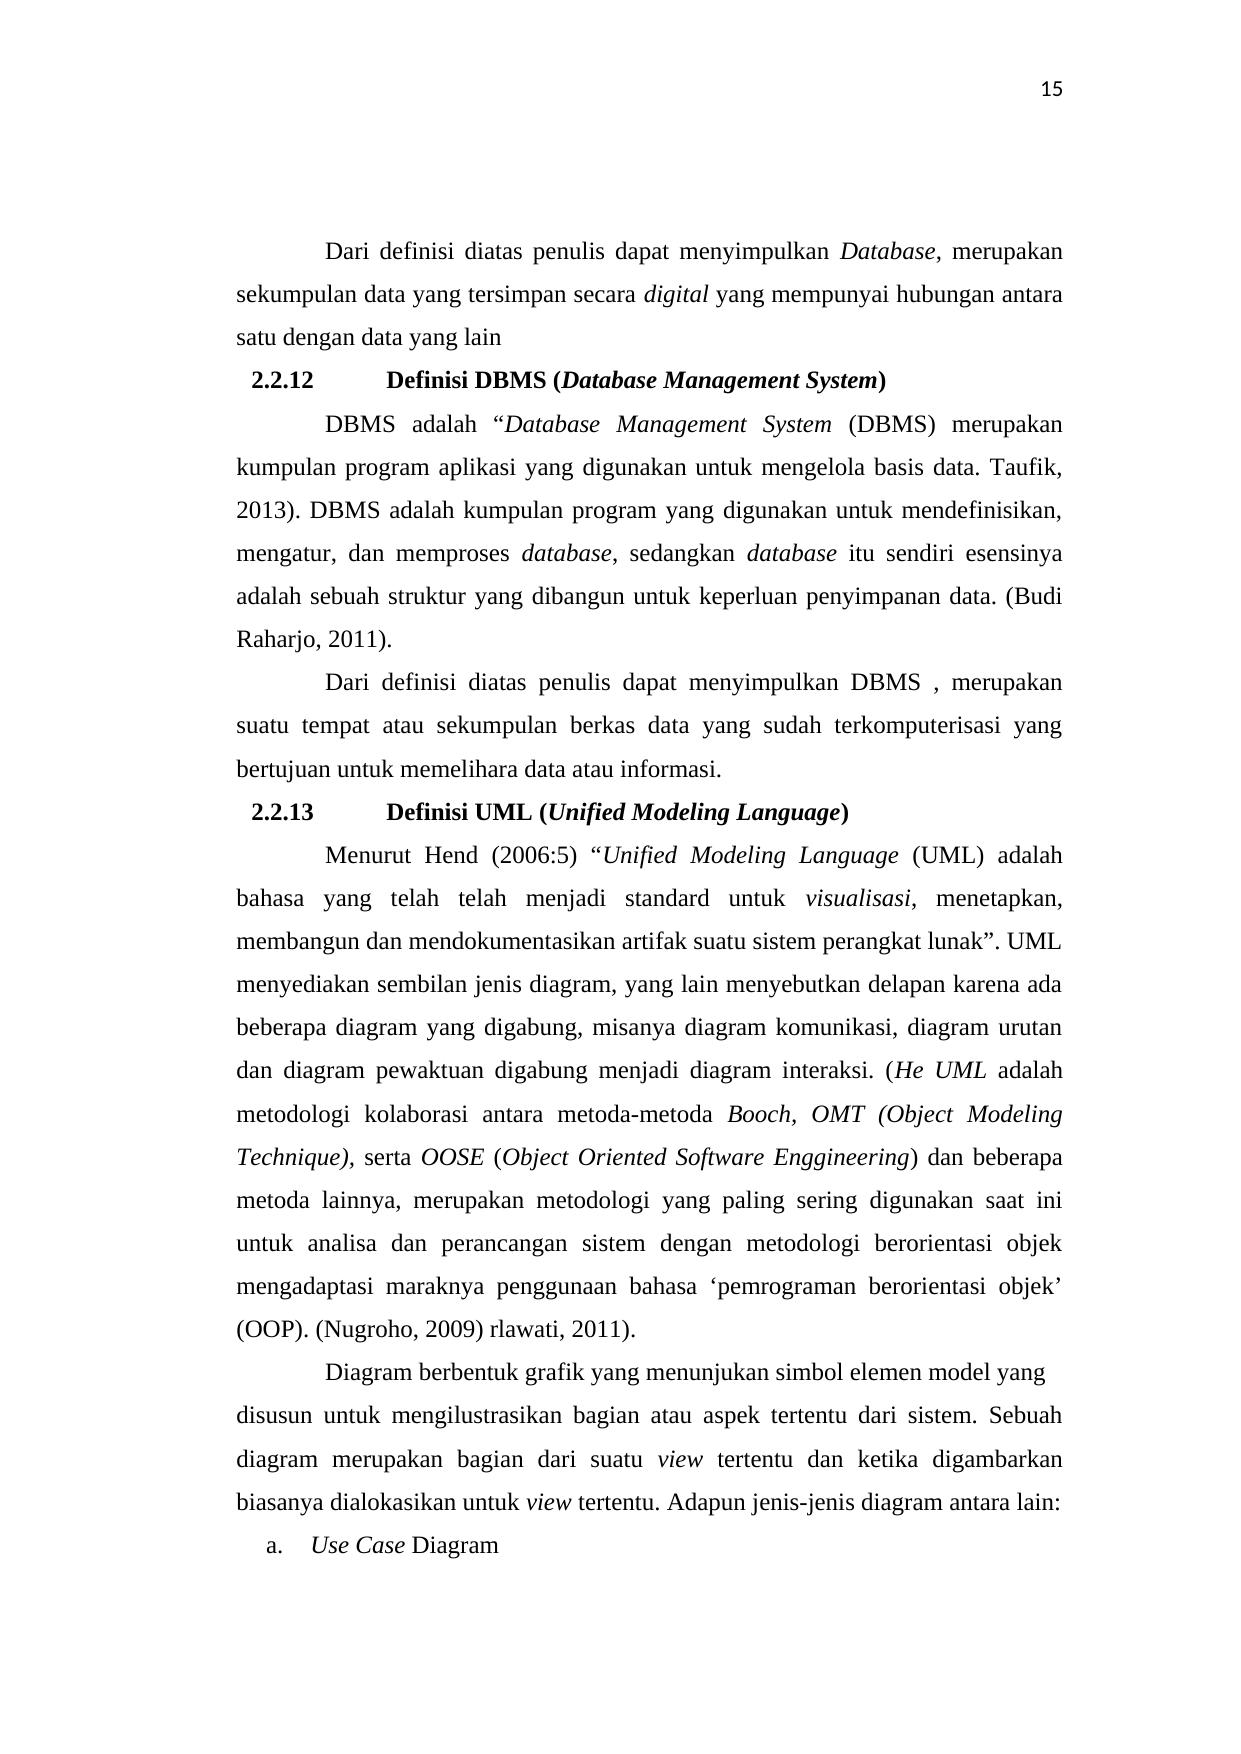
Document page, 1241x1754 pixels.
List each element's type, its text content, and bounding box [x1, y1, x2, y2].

text Menurut Hend (2006:5) “Unified Modeling Language (UML) adalah bahasa yang telah telah menjadi standard untuk visualisasi, menetapkan, membangun dan mendokumentasikan artifak suatu sistem perangkat lunak”. UML menyediakan sembilan jenis diagram, yang lain menyebutkan delapan karena ada beberapa diagram yang digabung, misanya diagram komunikasi, diagram urutan dan diagram pewaktuan digabung menjadi diagram interaksi. (He UML adalah metodologi kolaborasi antara metoda-metoda Booch, OMT (Object Modeling Technique), serta OOSE (Object Oriented Software Enggineering) dan beberapa metoda lainnya, merupakan metodologi yang paling sering digunakan saat ini untuk analisa dan perancangan sistem dengan metodologi berorientasi objek mengadaptasi maraknya penggunaan bahasa ‘pemrograman berorientasi objek’ (OOP). (Nugroho, 2009) rlawati, 2011). [236, 840, 1063, 1343]
subtitle Definisi UML (Unified Modeling Language) [251, 797, 1063, 826]
text Diagram berbentuk grafik yang menunjukan simbol elemen model yang [236, 1357, 1063, 1386]
text disusun untuk mengilustrasikan bagian atau aspek tertentu dari sistem. Sebuah diagram merupakan bagian dari suatu view tertentu dan ketika digambarkan biasanya dialokasikan untuk view tertentu. Adapun jenis-jenis diagram antara lain: [236, 1401, 1063, 1516]
text Dari definisi diatas penulis dapat menyimpulkan DBMS , merupakan suatu tempat atau sekumpulan berkas data yang sudah terkomputerisasi yang bertujuan untuk memelihara data atau informasi. [236, 667, 1063, 782]
subtitle Definisi DBMS (Database Management System) [251, 366, 1063, 394]
text Dari definisi diatas penulis dapat menyimpulkan Database, merupakan sekumpulan data yang tersimpan secara digital yang mempunyai hubungan antara satu dengan data yang lain [236, 236, 1063, 351]
list Use Case Diagram [266, 1530, 1063, 1559]
text DBMS adalah “Database Management System (DBMS) merupakan kumpulan program aplikasi yang digunakan untuk mengelola basis data. Taufik, 2013). DBMS adalah kumpulan program yang digunakan untuk mendefinisikan, mengatur, dan memproses database, sedangkan database itu sendiri esensinya adalah sebuah struktur yang dibangun untuk keperluan penyimpanan data. (Budi Raharjo, 2011). [236, 409, 1063, 653]
